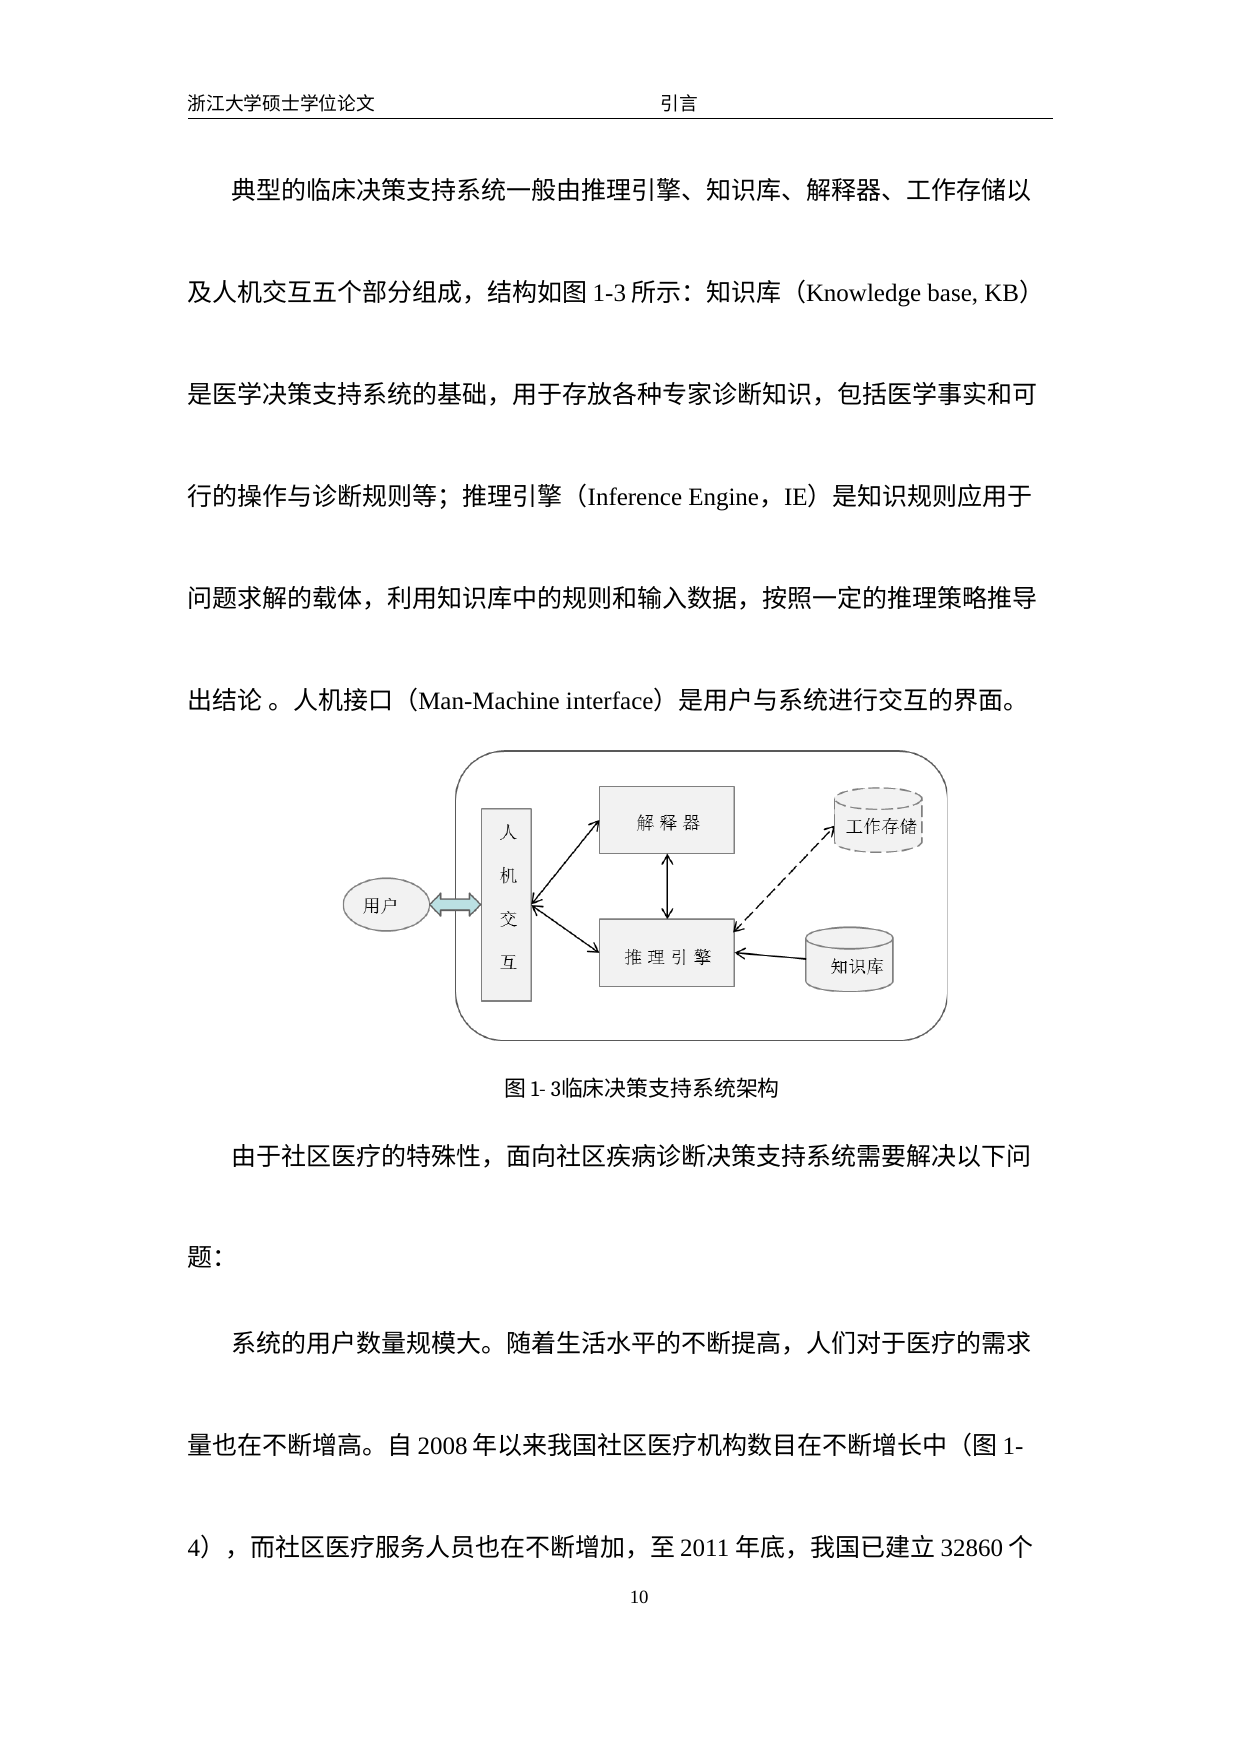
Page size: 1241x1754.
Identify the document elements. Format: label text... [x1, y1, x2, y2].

picture [342, 750, 948, 1041]
text 典型的临床决策支持系统一般由推理引擎、知识库、解释器、工作存储以及人机交互五个部分组成，结构如图1-3所示：知识库（Knowledge base, KB）是医学决策支持系统的基础，用于存放各种专家诊断知识，包括医学事实和可行的操作与诊断规则等；推理引擎（Inference Engine，IE）是知识规则应用于问题求解的载体，利用知识库中的规则和输入数据，按照一定的推理策略推导出结论 。人机接口（Man-Machine interface）是用户与系统进行交互的界面。 [187, 155, 1053, 732]
text 由于社区医疗的特殊性，面向社区疾病诊断决策支持系统需要解决以下问题： [187, 1120, 1053, 1290]
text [187, 1308, 1053, 1580]
text 图1- 3临床决策支持系统架构 [187, 1070, 1053, 1104]
